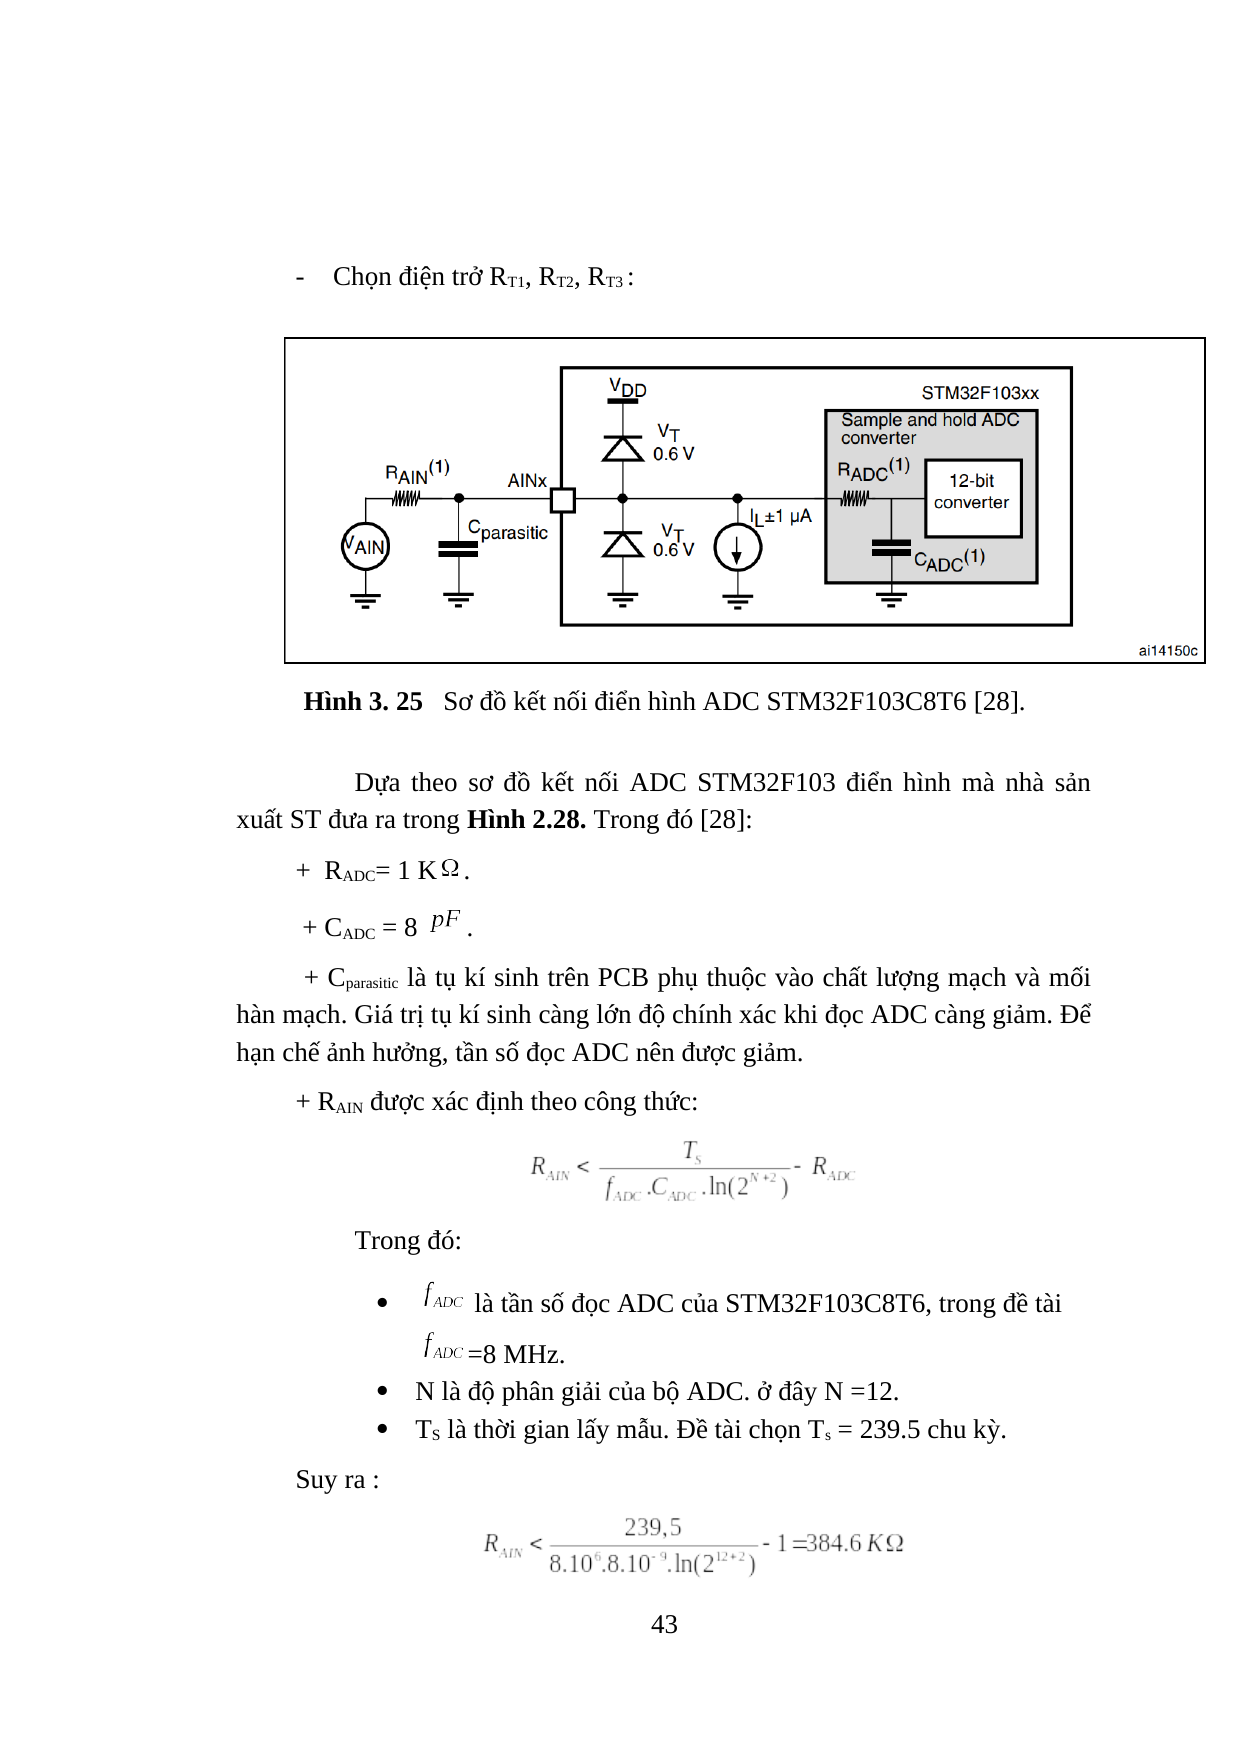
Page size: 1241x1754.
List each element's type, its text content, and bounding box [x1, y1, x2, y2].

text Suy ra : [236, 1463, 1092, 1494]
text + CADC = 8 . [236, 904, 1092, 942]
picture [280, 334, 1209, 667]
text + RADC= 1 K. [236, 853, 1092, 885]
list Chọn điện trở RT1, RT2, RT3 : [295, 259, 1092, 291]
list TS là thời gian lấy mẫu. Đề tài chọn Ts = 239.5 chu kỳ. [378, 1413, 1092, 1444]
text Dựa theo sơ đồ kết nối ADC STM32F103 điển hình mà nhà sản xuất ST đưa ra trong Hình 2.28. Trong đó : [236, 766, 1092, 834]
text + Cparasitic là tụ kí sinh trên PCB phụ thuộc vào chất lượng mạch và mối hàn mạch. Giá trị tụ kí sinh càng lớn độ chính xác khi đọc ADC càng giảm. Để hạn chế ảnh hưởng, tần số đọc ADC nên được giảm. [236, 961, 1092, 1067]
text Trong đó: [236, 1224, 1092, 1255]
list N là độ phân giải của bộ ADC. ở đây N =12. [378, 1375, 1092, 1407]
text Hình 3. 30 Sơ đồ kết nối điển hình ADC STM32F103C8T6 . [236, 685, 1092, 716]
text + RAIN được xác định theo công thức: [236, 1085, 1092, 1117]
list là tần số đọc ADC của STM32F103C8T6, trong đề tài =8 MHz. [378, 1274, 1092, 1369]
